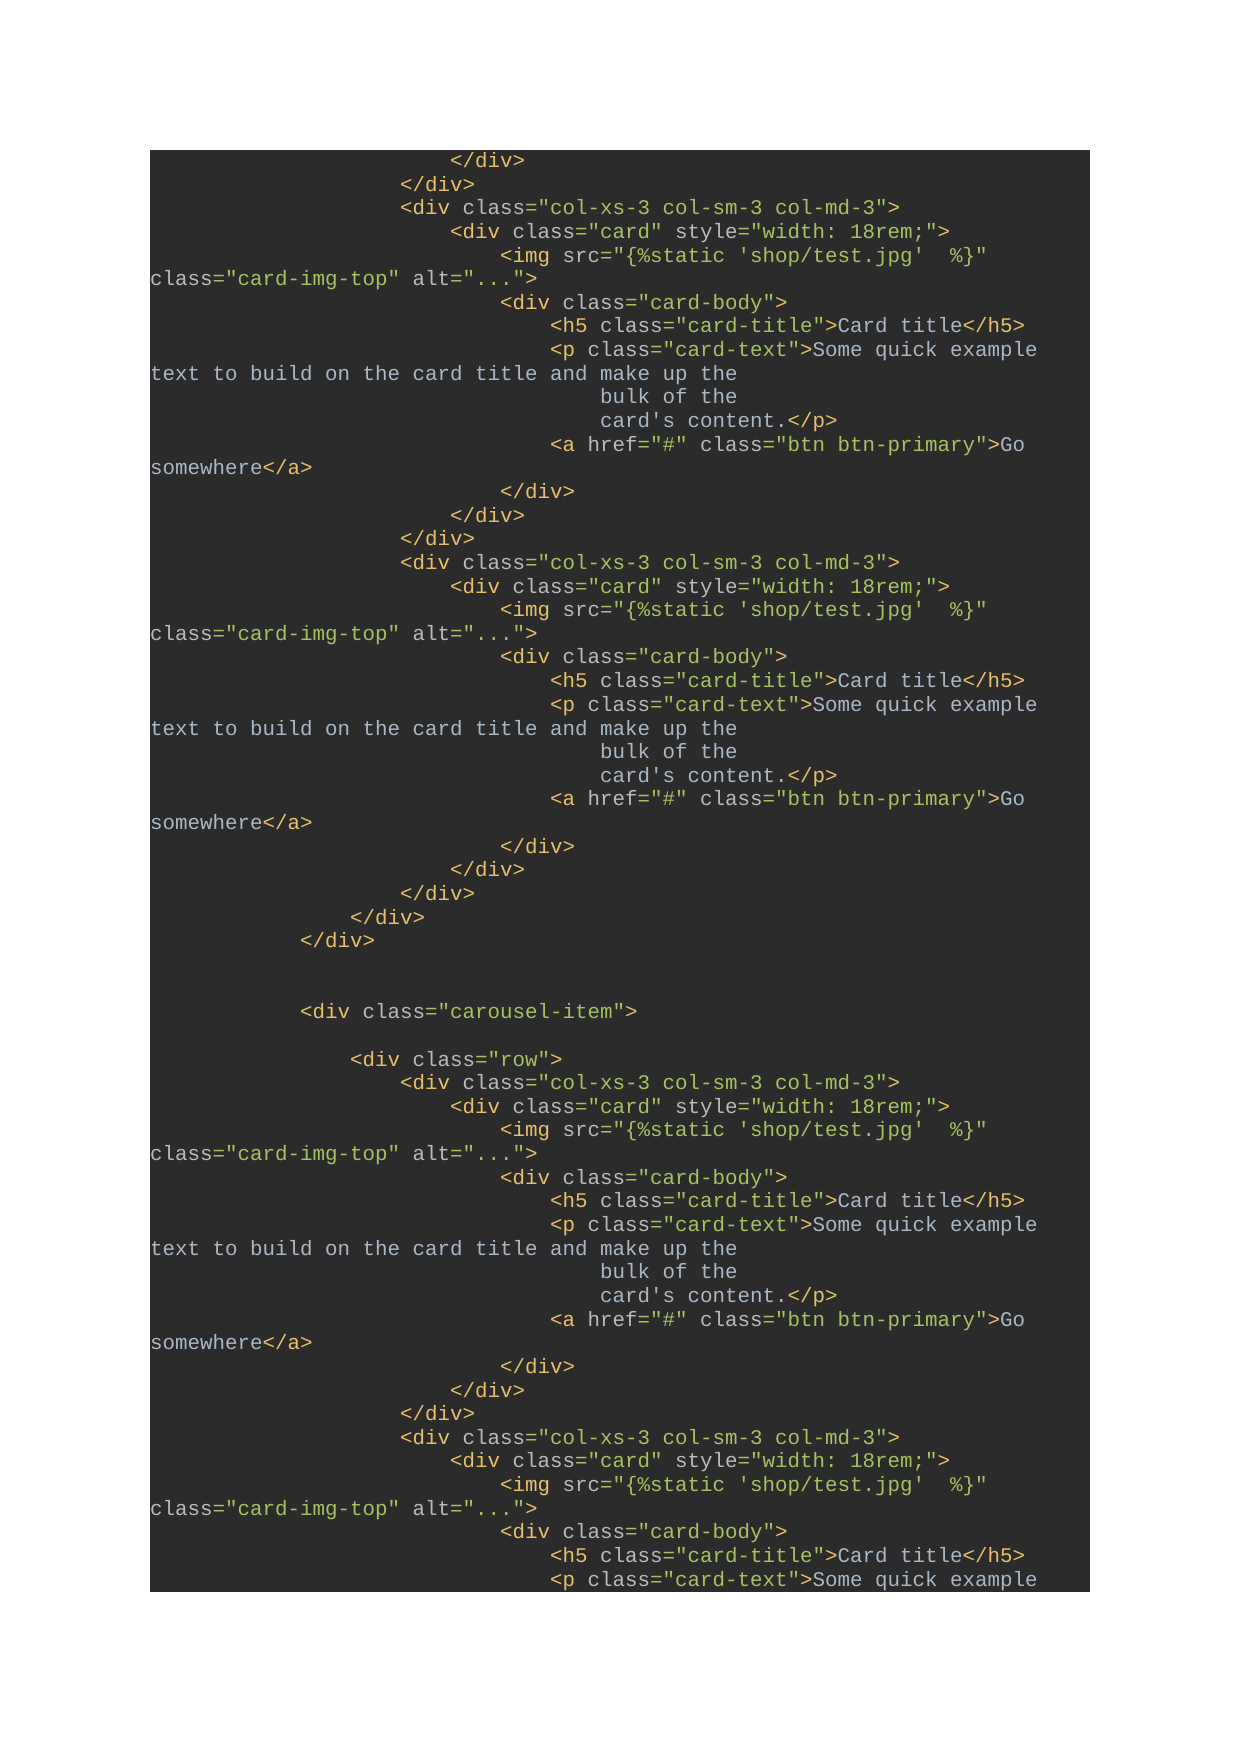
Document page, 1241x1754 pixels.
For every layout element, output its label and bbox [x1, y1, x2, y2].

text [150, 150, 1090, 1592]
